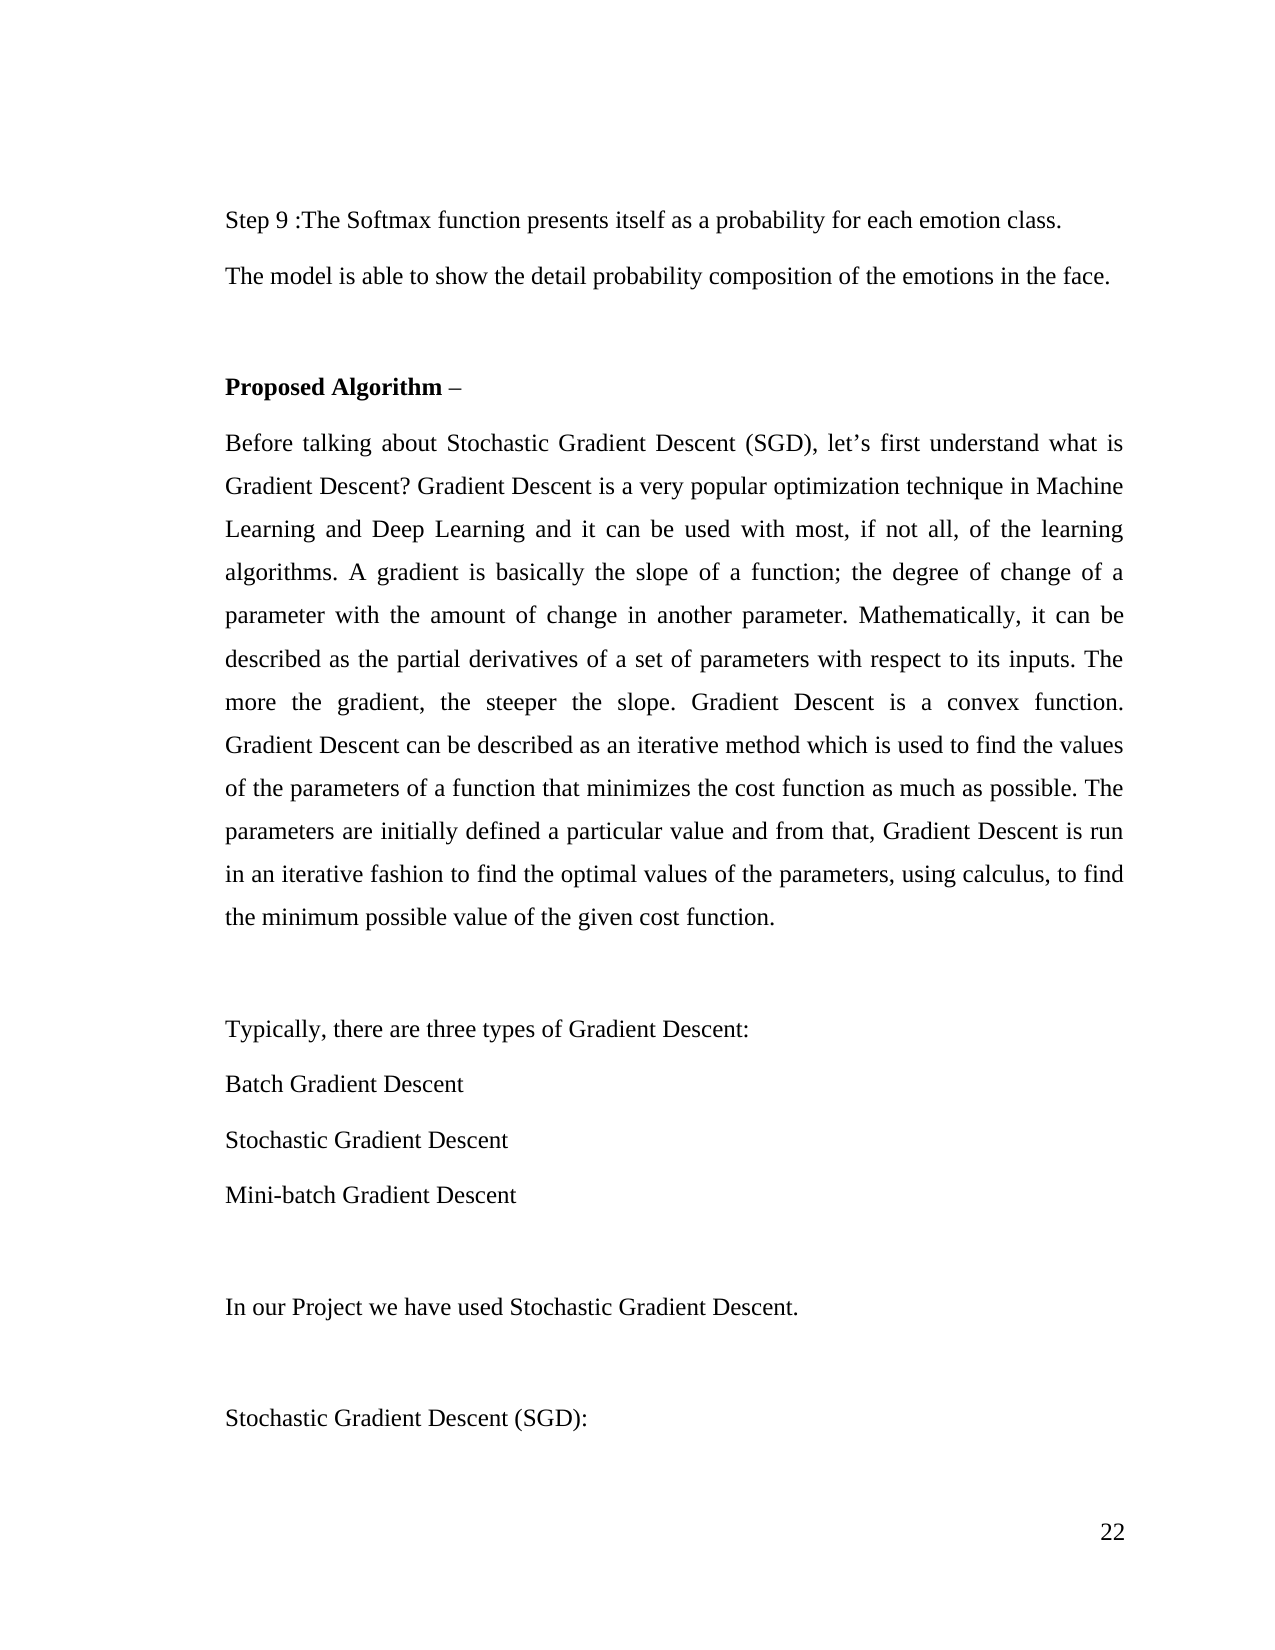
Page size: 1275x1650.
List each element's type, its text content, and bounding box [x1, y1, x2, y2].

text Mini-batch Gradient Descent [225, 1181, 1125, 1209]
text Proposed Algorithm – [225, 372, 1125, 401]
text Batch Gradient Descent [225, 1069, 1125, 1098]
text Before talking about Stochastic Gradient Descent (SGD), let’s first understand what is Gradient Descent? Gradient Descent is a very popular optimization technique in Machine Learning and Deep Learning and it can be used with most, if not all, of the learning algorithms. A gradient is basically the slope of a function; the degree of change of a parameter with the amount of change in another parameter. Mathematically, it can be described as the partial derivatives of a set of parameters with respect to its inputs. The more the gradient, the steeper the slope. Gradient Descent is a convex function. Gradient Descent can be described as an iterative method which is used to find the values of the parameters of a function that minimizes the cost function as much as possible. The parameters are initially defined a particular value and from that, Gradient Descent is run in an iterative fashion to find the optimal values of the parameters, using calculus, to find the minimum possible value of the given cost function. [225, 428, 1125, 931]
text In our Project we have used Stochastic Gradient Descent. [225, 1292, 1125, 1321]
text Step 9 :The Softmax function presents itself as a probability for each emotion class. [225, 206, 1125, 234]
text The model is able to show the detail probability composition of the emotions in the face. [225, 261, 1125, 290]
text Typically, there are three types of Gradient Descent: [225, 1014, 1125, 1042]
text Stochastic Gradient Descent (SGD): [225, 1403, 1125, 1432]
text Stochastic Gradient Descent [225, 1125, 1125, 1154]
